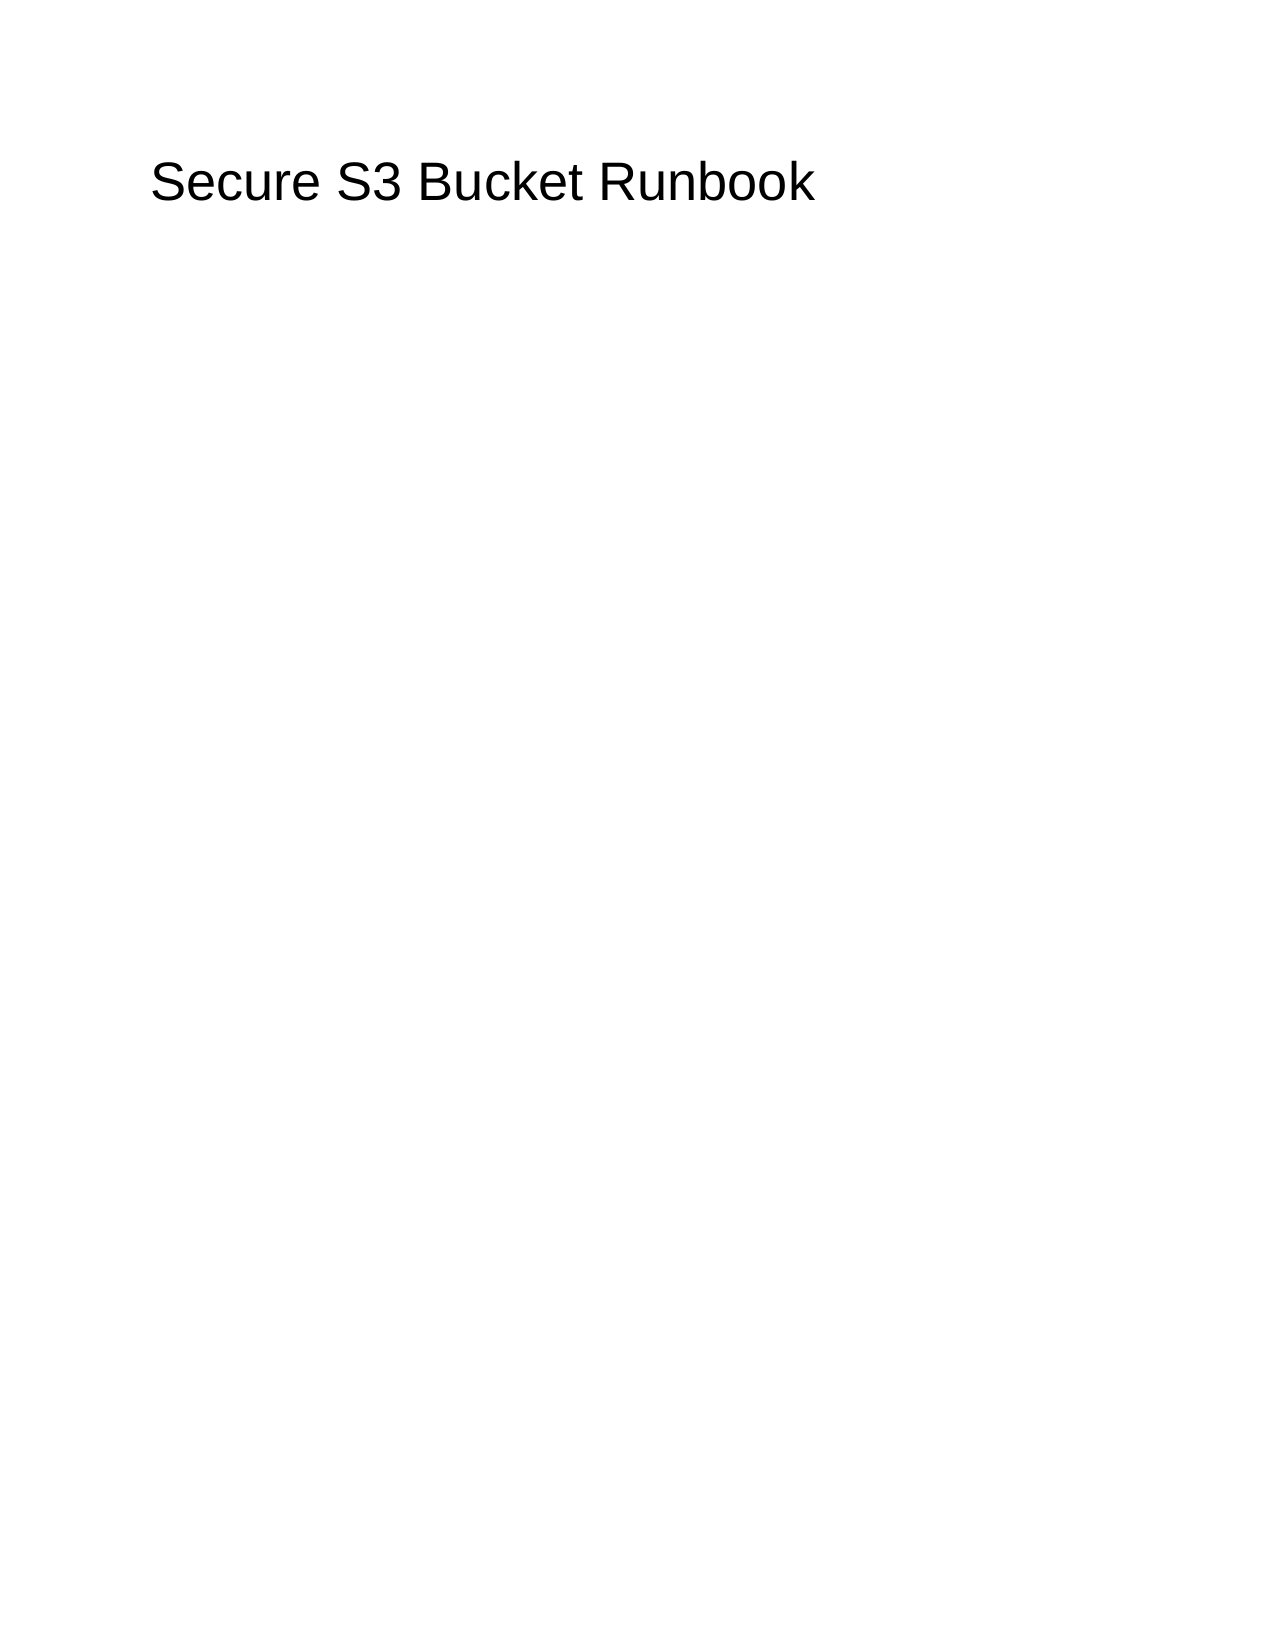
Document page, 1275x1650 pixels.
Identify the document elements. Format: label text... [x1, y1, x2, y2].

title Secure S3 Bucket Runbook [150, 150, 1125, 212]
